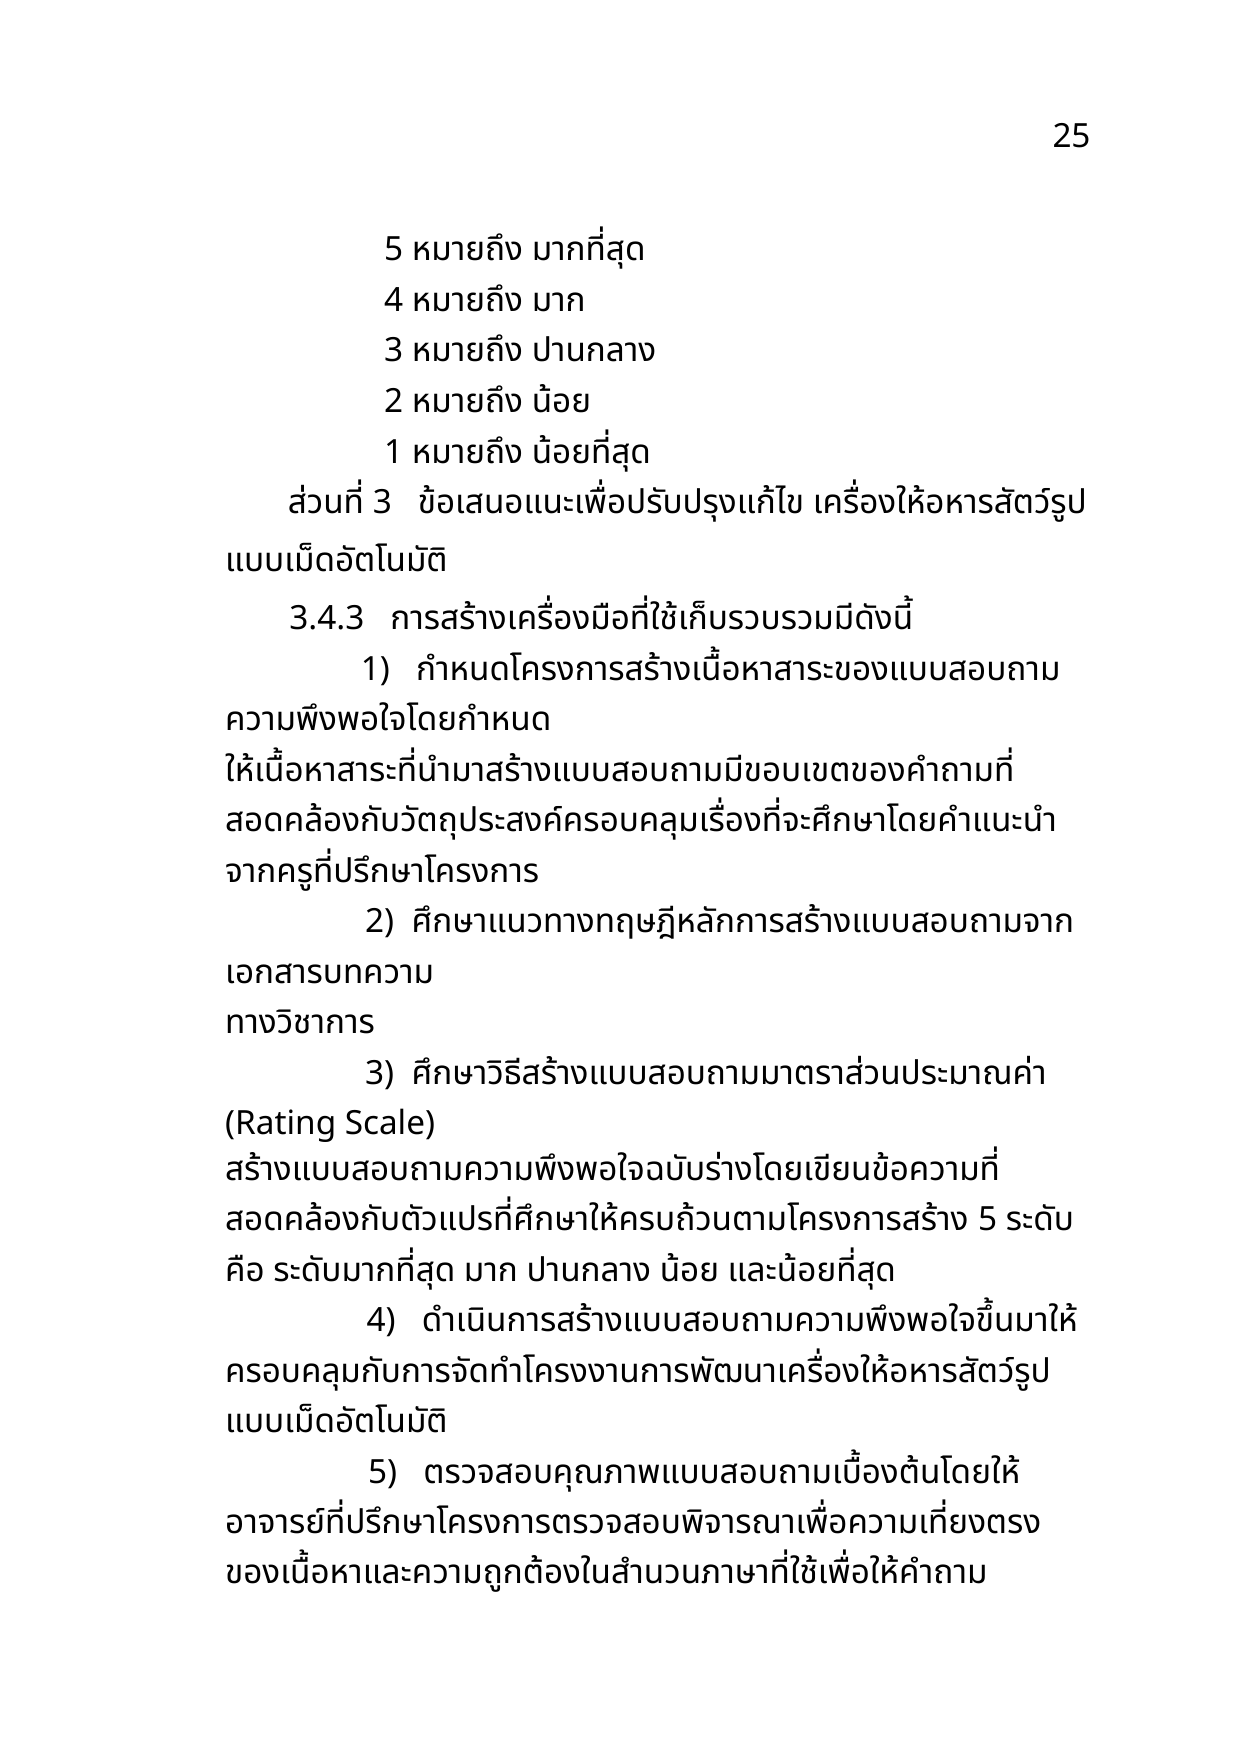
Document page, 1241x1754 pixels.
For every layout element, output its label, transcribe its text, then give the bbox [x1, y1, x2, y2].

text 4 หมายถึง มาก [225, 276, 1090, 326]
text 3.4.3 การสร้างเครื่องมือที่ใช้เก็บรวบรวมมีดังนี้ [225, 594, 1090, 645]
text 1 หมายถึง น้อยที่สุด [225, 427, 1090, 478]
text 1) กำหนดโครงการสร้างเนื้อหาสาระของแบบสอบถามความพึงพอใจโดยกำหนด ให้เนื้อหาสาระที่นำมาสร้างแบบสอบถามมีขอบเขตของคำถามที่สอดคล้องกับวัตถุประสงค์ครอบคลุมเรื่องที่จะศึกษาโดยคำแนะนำจากครูที่ปรึกษาโครงการ [225, 645, 1090, 897]
text 5 หมายถึง มากที่สุด [225, 225, 1090, 276]
text 3) ศึกษาวิธีสร้างแบบสอบถามมาตราส่วนประมาณค่า (Rating Scale) สร้างแบบสอบถามความพึงพอใจฉบับร่างโดยเขียนข้อความที่สอดคล้องกับตัวแปรที่ศึกษาให้ครบถ้วนตามโครงการสร้าง 5 ระดับ คือ ระดับมากที่สุด มาก ปานกลาง น้อย และน้อยที่สุด [225, 1048, 1090, 1296]
text 2 หมายถึง น้อย [225, 377, 1090, 427]
text 2) ศึกษาแนวทางทฤษฎีหลักการสร้างแบบสอบถามจากเอกสารบทความ ทางวิชาการ [225, 897, 1090, 1048]
text ส่วนที่ 3 ข้อเสนอแนะเพื่อปรับปรุงแก้ไข เครื่องให้อหารสัตว์รูปแบบเม็ดอัตโนมัติ [225, 478, 1090, 587]
text 4) ดำเนินการสร้างแบบสอบถามความพึงพอใจขึ้นมาให้ครอบคลุมกับการจัดทำโครงงานการพัฒนาเครื่องให้อหารสัตว์รูปแบบเม็ดอัตโนมัติ [225, 1296, 1090, 1447]
text 3 หมายถึง ปานกลาง [225, 326, 1090, 377]
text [225, 1447, 1090, 1599]
